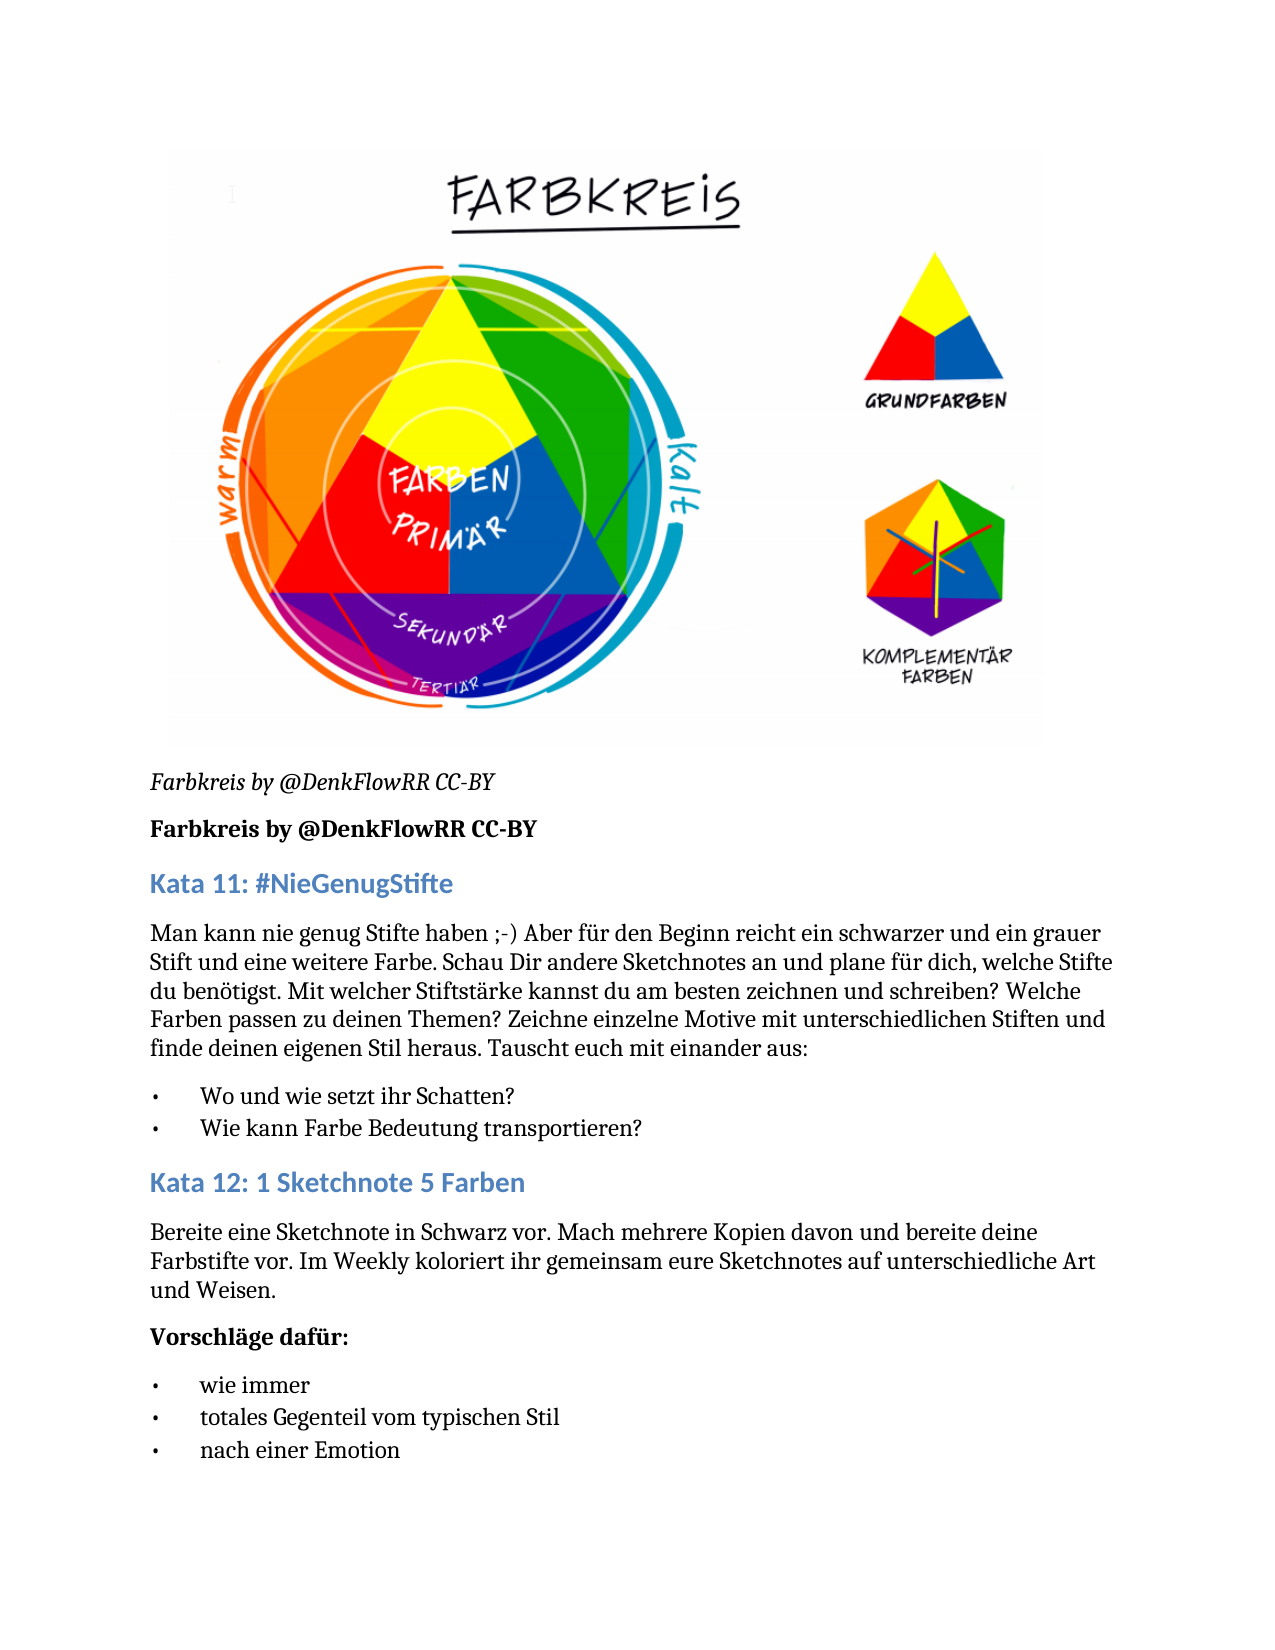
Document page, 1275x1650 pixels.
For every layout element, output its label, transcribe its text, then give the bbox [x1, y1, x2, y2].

list totales Gegenteil vom typischen Stil [150, 1403, 1125, 1432]
subtitle Kata 12: 1 Sketchnote 5 Farben [150, 1164, 1125, 1199]
list wie immer [150, 1371, 1125, 1399]
list Wo und wie setzt ihr Schatten? [150, 1082, 1125, 1110]
list Wie kann Farbe Bedeutung transportieren? [150, 1114, 1125, 1143]
text Farbkreis by @DenkFlowRR CC-BY [150, 768, 1125, 796]
subtitle Kata 11: #NieGenugStifte [150, 865, 1125, 900]
picture [168, 150, 1044, 747]
text Farbkreis by @DenkFlowRR CC-BY [150, 815, 1125, 844]
text Bereite eine Sketchnote in Schwarz vor. Mach mehrere Kopien davon und bereite deine Farbstifte vor. Im Weekly koloriert ihr gemeinsam eure Sketchnotes auf unterschiedliche Art und Weisen. [150, 1218, 1125, 1304]
list nach einer Emotion [150, 1436, 1125, 1493]
text Man kann nie genug Stifte haben ;-) Aber für den Beginn reicht ein schwarzer und ein grauer Stift und eine weitere Farbe. Schau Dir andere Sketchnotes an und plane für dich, welche Stifte du benötigst. Mit welcher Stiftstärke kannst du am besten zeichnen und schreiben? Welche Farben passen zu deinen Themen? Zeichne einzelne Motive mit unterschiedlichen Stiften und finde deinen eigenen Stil heraus. Tauscht euch mit einander aus: [150, 919, 1125, 1063]
text Vorschläge dafür: [150, 1323, 1125, 1352]
